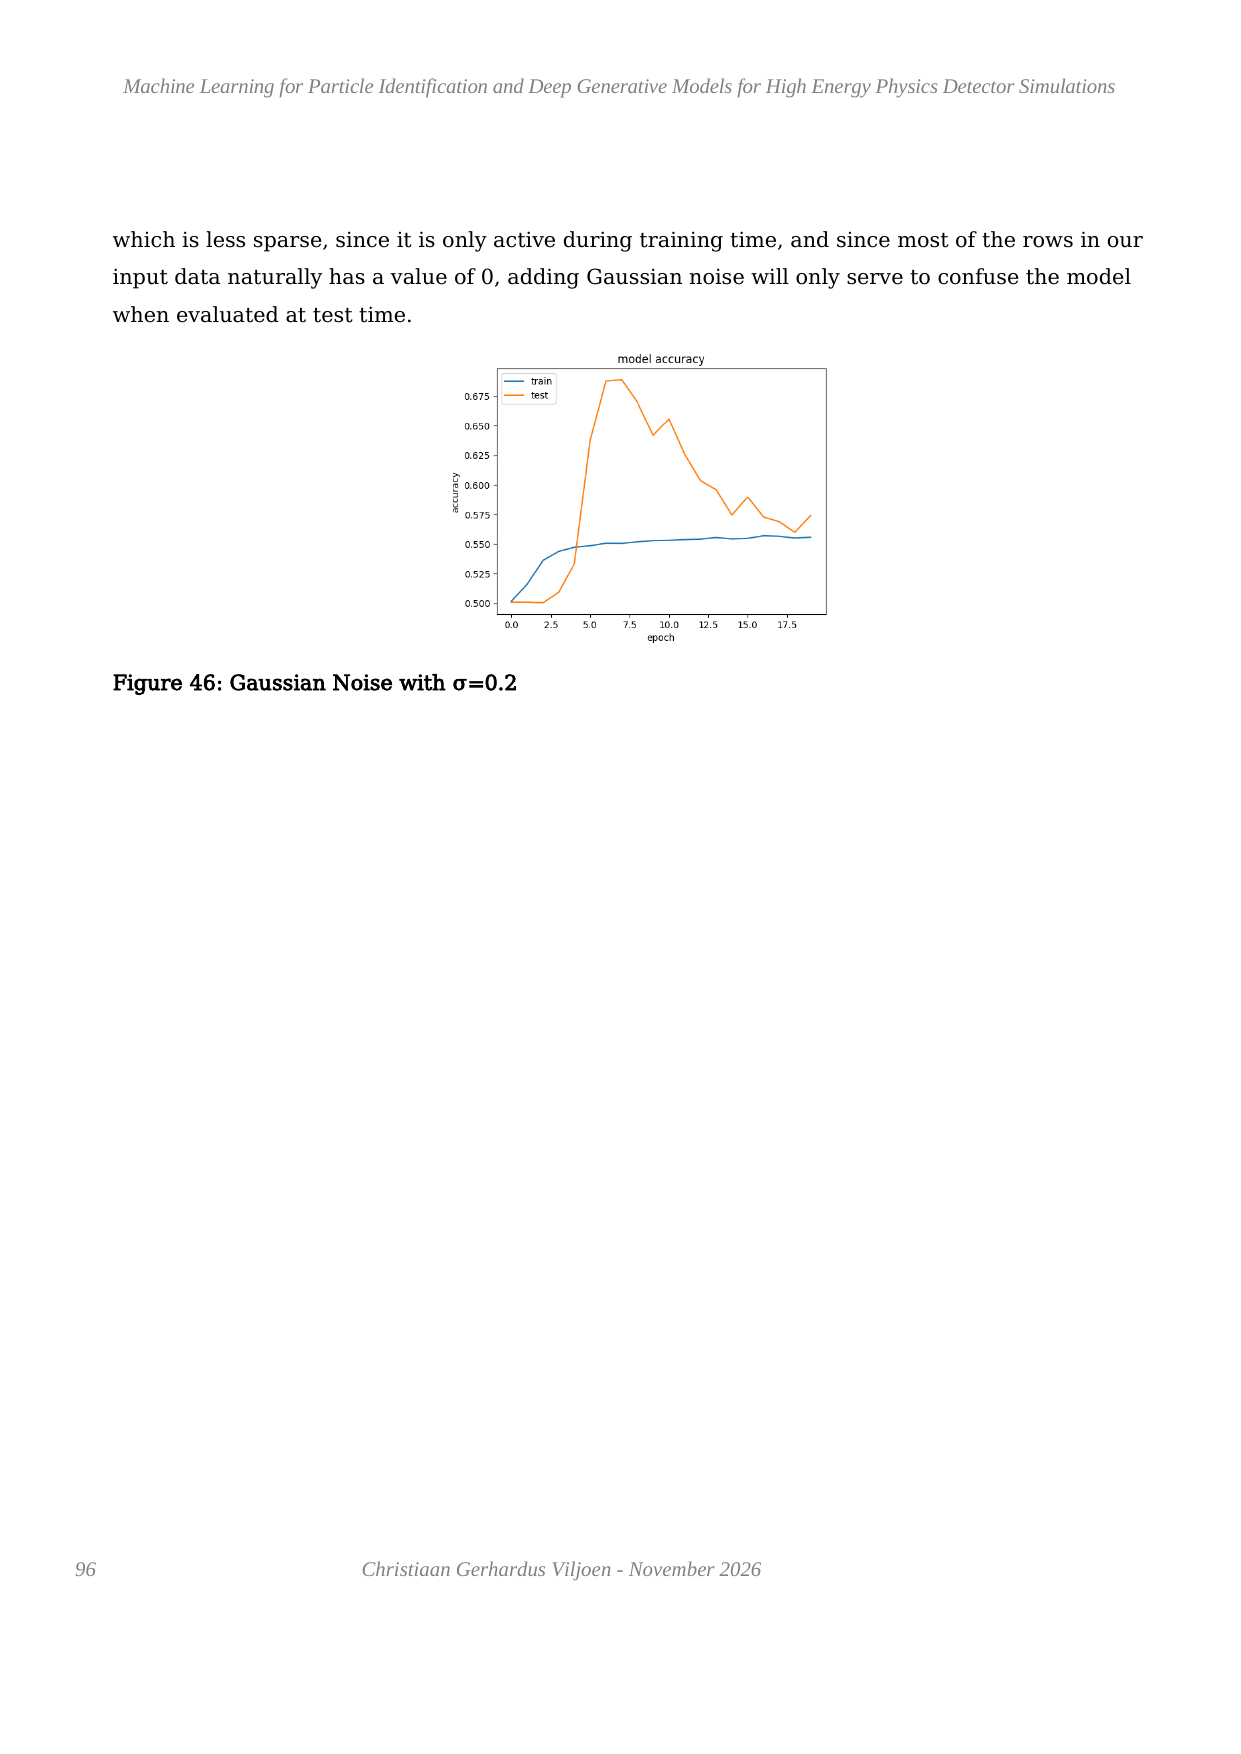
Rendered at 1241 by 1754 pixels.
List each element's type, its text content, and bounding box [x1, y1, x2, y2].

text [112, 227, 1165, 327]
picture [444, 347, 834, 649]
text Figure 46: Gaussian Noise with σ=0.2 [112, 669, 1165, 694]
